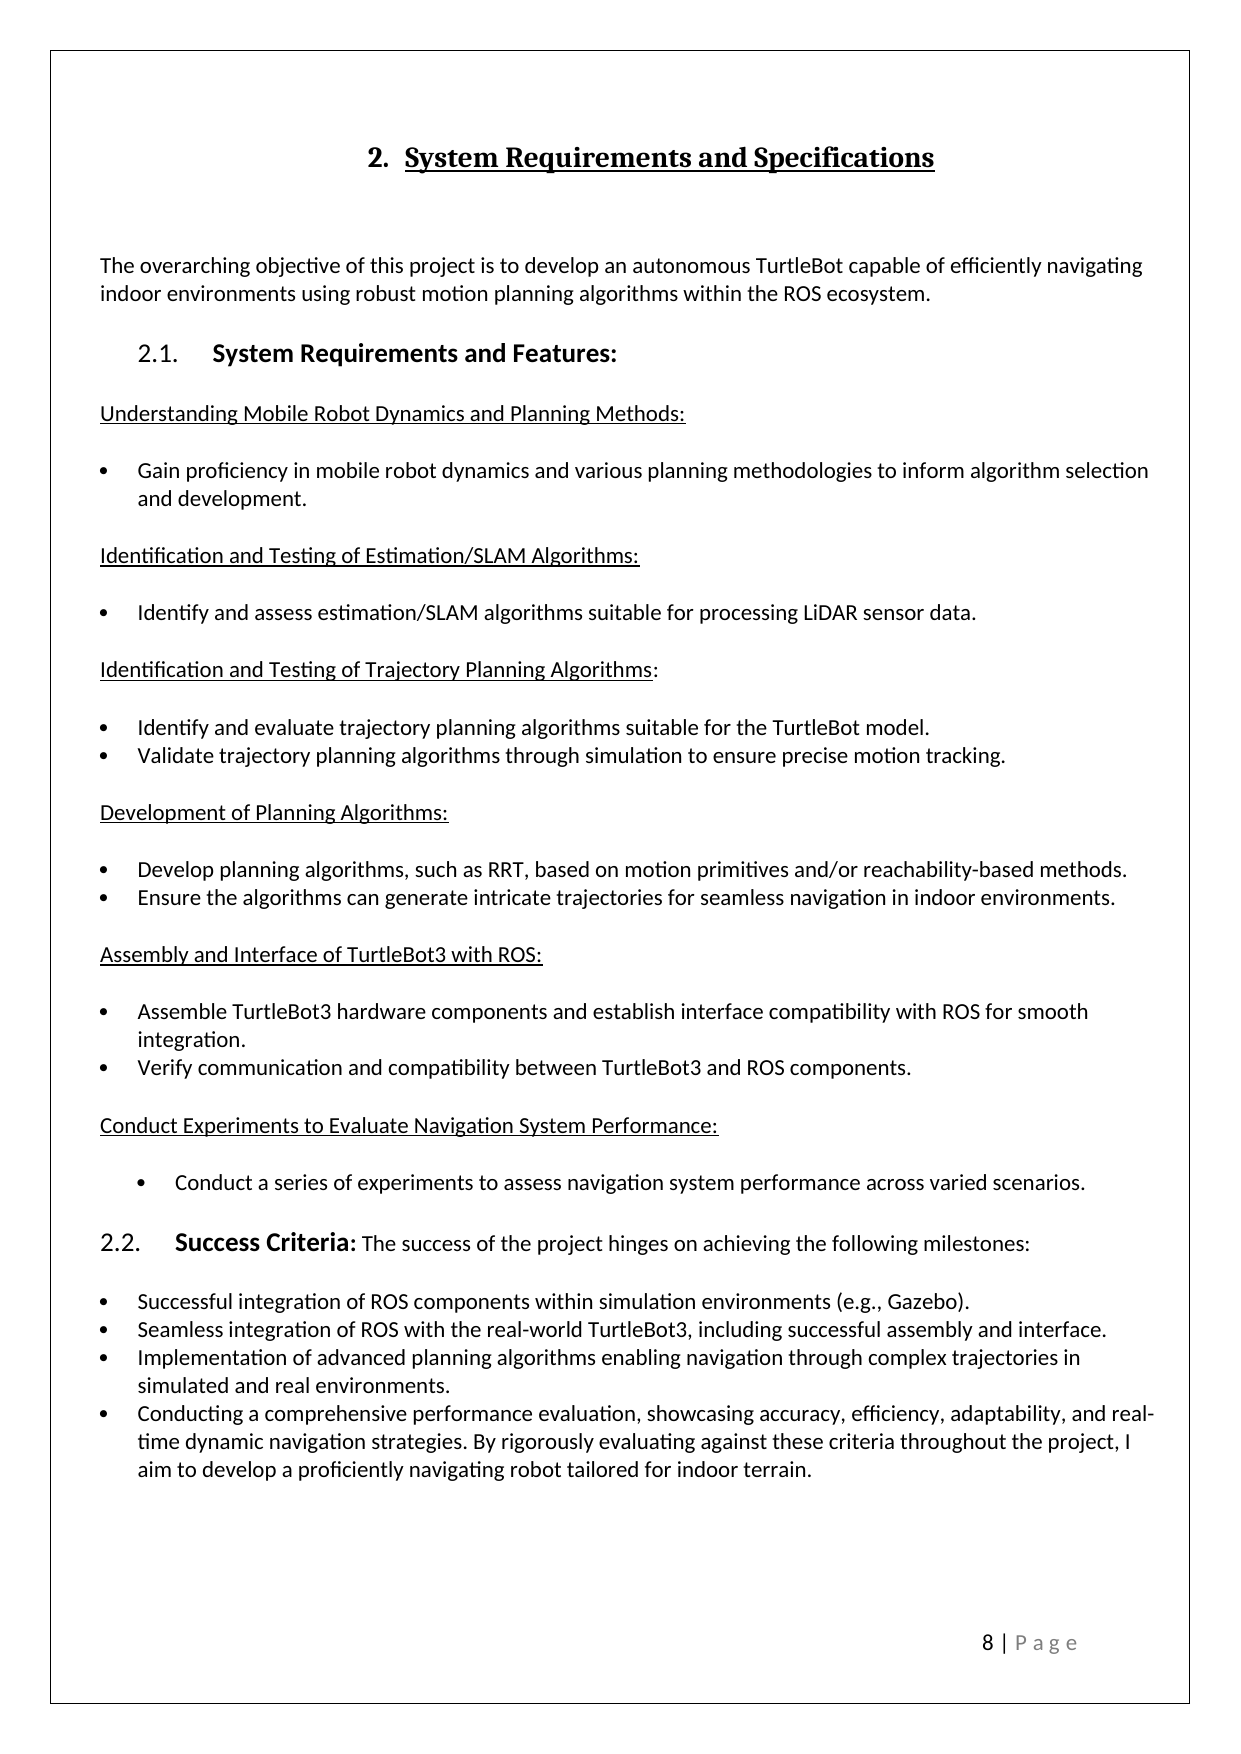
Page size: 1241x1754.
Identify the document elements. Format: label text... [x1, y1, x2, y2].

list Ensure the algorithms can generate intricate trajectories for seamless navigation in indoor environments. [100, 883, 1165, 911]
list Implementation of advanced planning algorithms enabling navigation through complex trajectories in simulated and real environments. [100, 1343, 1165, 1399]
text Identification and Testing of Trajectory Planning Algorithms: [100, 656, 1165, 683]
list Conducting a comprehensive performance evaluation, showcasing accuracy, efficiency, adaptability, and real-time dynamic navigation strategies. By rigorously evaluating against these criteria throughout the project, I aim to develop a proficiently navigating robot tailored for indoor terrain. [100, 1399, 1165, 1483]
list Successful integration of ROS components within simulation environments (e.g., Gazebo). [100, 1287, 1165, 1315]
list Conduct a series of experiments to assess navigation system performance across varied scenarios. [137, 1168, 1165, 1196]
list Success Criteria: The success of the project hinges on achieving the following milestones: [100, 1225, 1165, 1258]
text The overarching objective of this project is to develop an autonomous TurtleBot capable of efficiently navigating indoor environments using robust motion planning algorithms within the ROS ecosystem. [100, 251, 1165, 307]
list Identify and evaluate trajectory planning algorithms suitable for the TurtleBot model. [100, 713, 1165, 741]
text Understanding Mobile Robot Dynamics and Planning Methods: [100, 399, 1165, 427]
list Gain proficiency in mobile robot dynamics and various planning methodologies to inform algorithm selection and development. [100, 456, 1165, 512]
text Conduct Experiments to Evaluate Navigation System Performance: [100, 1111, 1165, 1139]
list Identify and assess estimation/SLAM algorithms suitable for processing LiDAR sensor data. [100, 598, 1165, 626]
subtitle System Requirements and Specifications [137, 142, 1165, 175]
text Assembly and Interface of TurtleBot3 with ROS: [100, 940, 1165, 968]
subtitle System Requirements and Features: [137, 337, 1165, 369]
list Seamless integration of ROS with the real-world TurtleBot3, including successful assembly and interface. [100, 1315, 1165, 1343]
text Identification and Testing of Estimation/SLAM Algorithms: [100, 541, 1165, 569]
list Assemble TurtleBot3 hardware components and establish interface compatibility with ROS for smooth integration. [100, 997, 1165, 1053]
list Develop planning algorithms, such as RRT, based on motion primitives and/or reachability-based methods. [100, 855, 1165, 883]
list Validate trajectory planning algorithms through simulation to ensure precise motion tracking. [100, 741, 1165, 769]
list Verify communication and compatibility between TurtleBot3 and ROS components. [100, 1053, 1165, 1082]
text Development of Planning Algorithms: [100, 798, 1165, 826]
